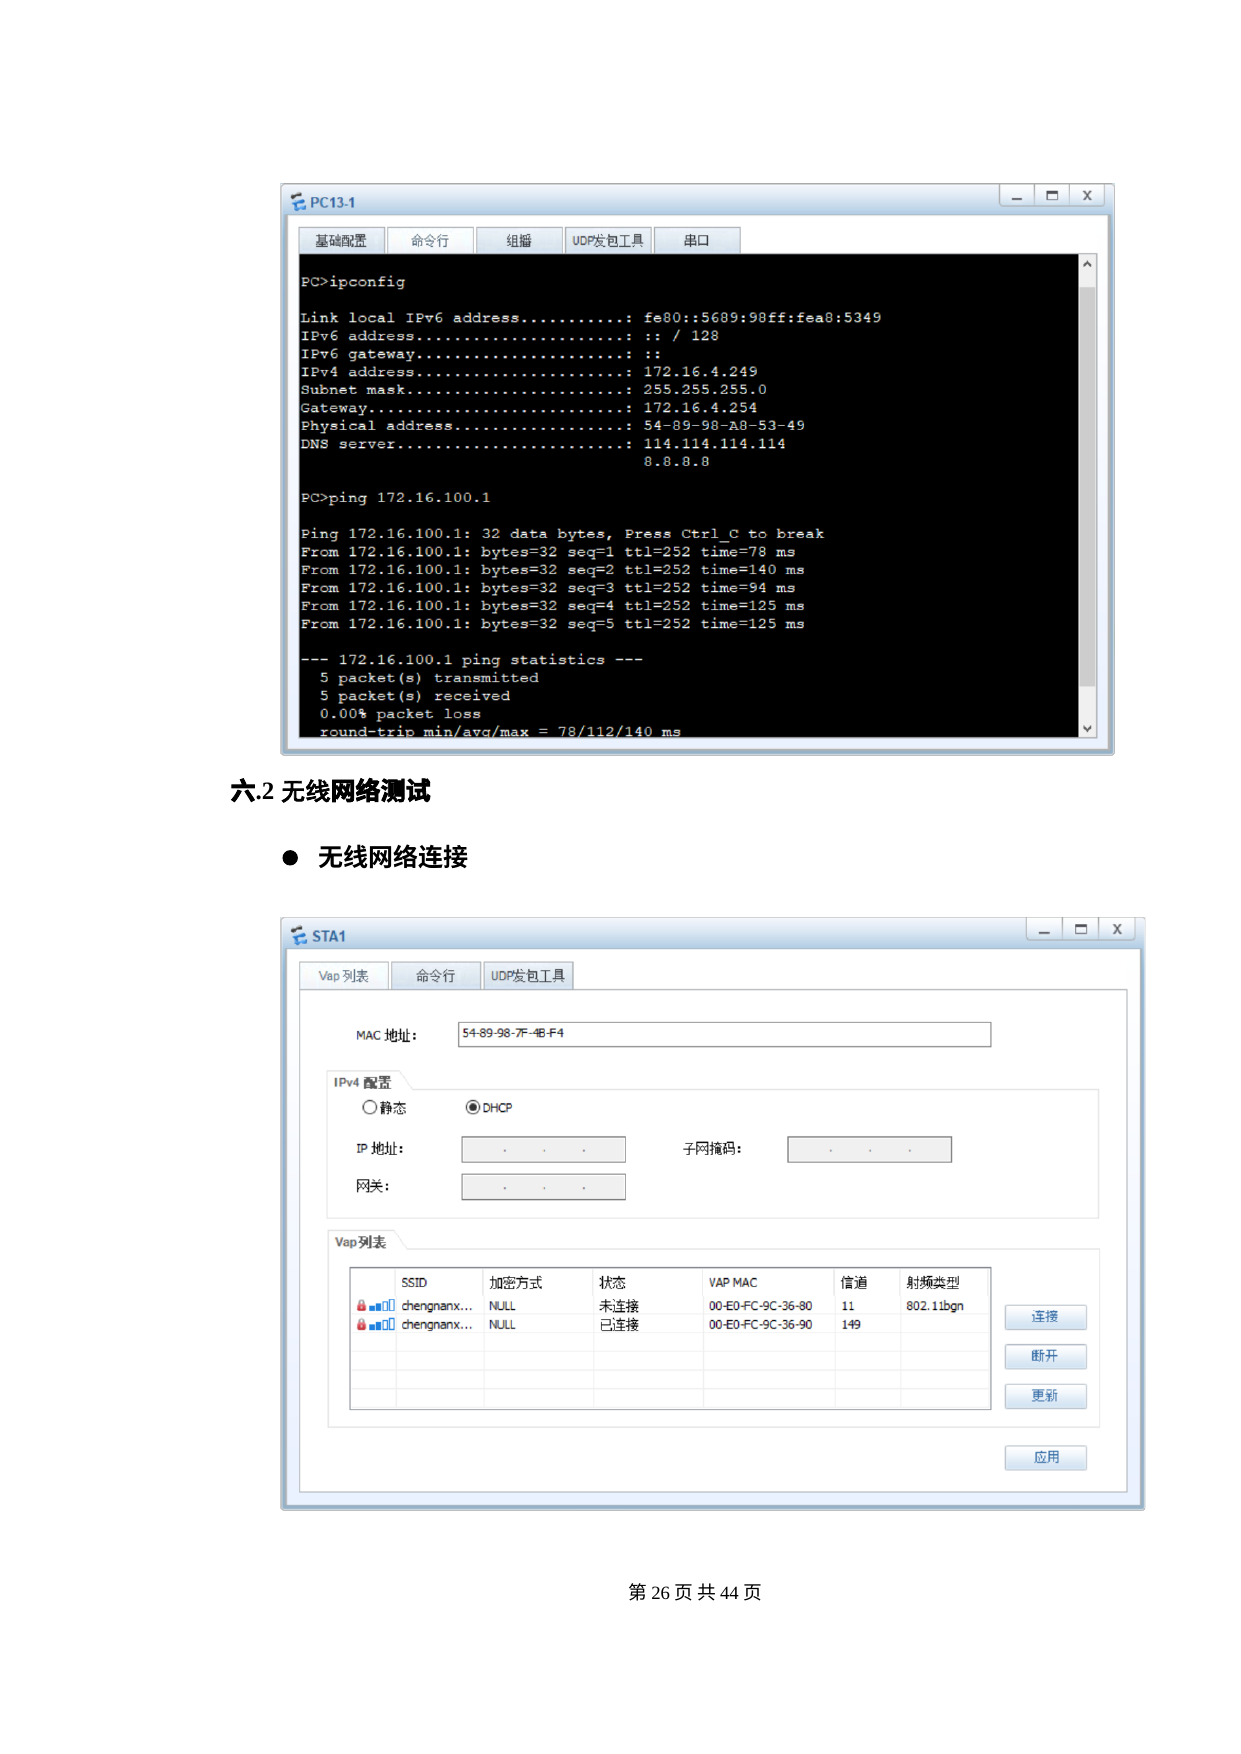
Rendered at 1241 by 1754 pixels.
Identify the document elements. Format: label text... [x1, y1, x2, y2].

picture [280, 917, 1146, 1511]
list 无线网络连接 [230, 822, 1122, 890]
picture [280, 183, 1115, 756]
subtitle 无线网络测试 [230, 773, 1122, 807]
